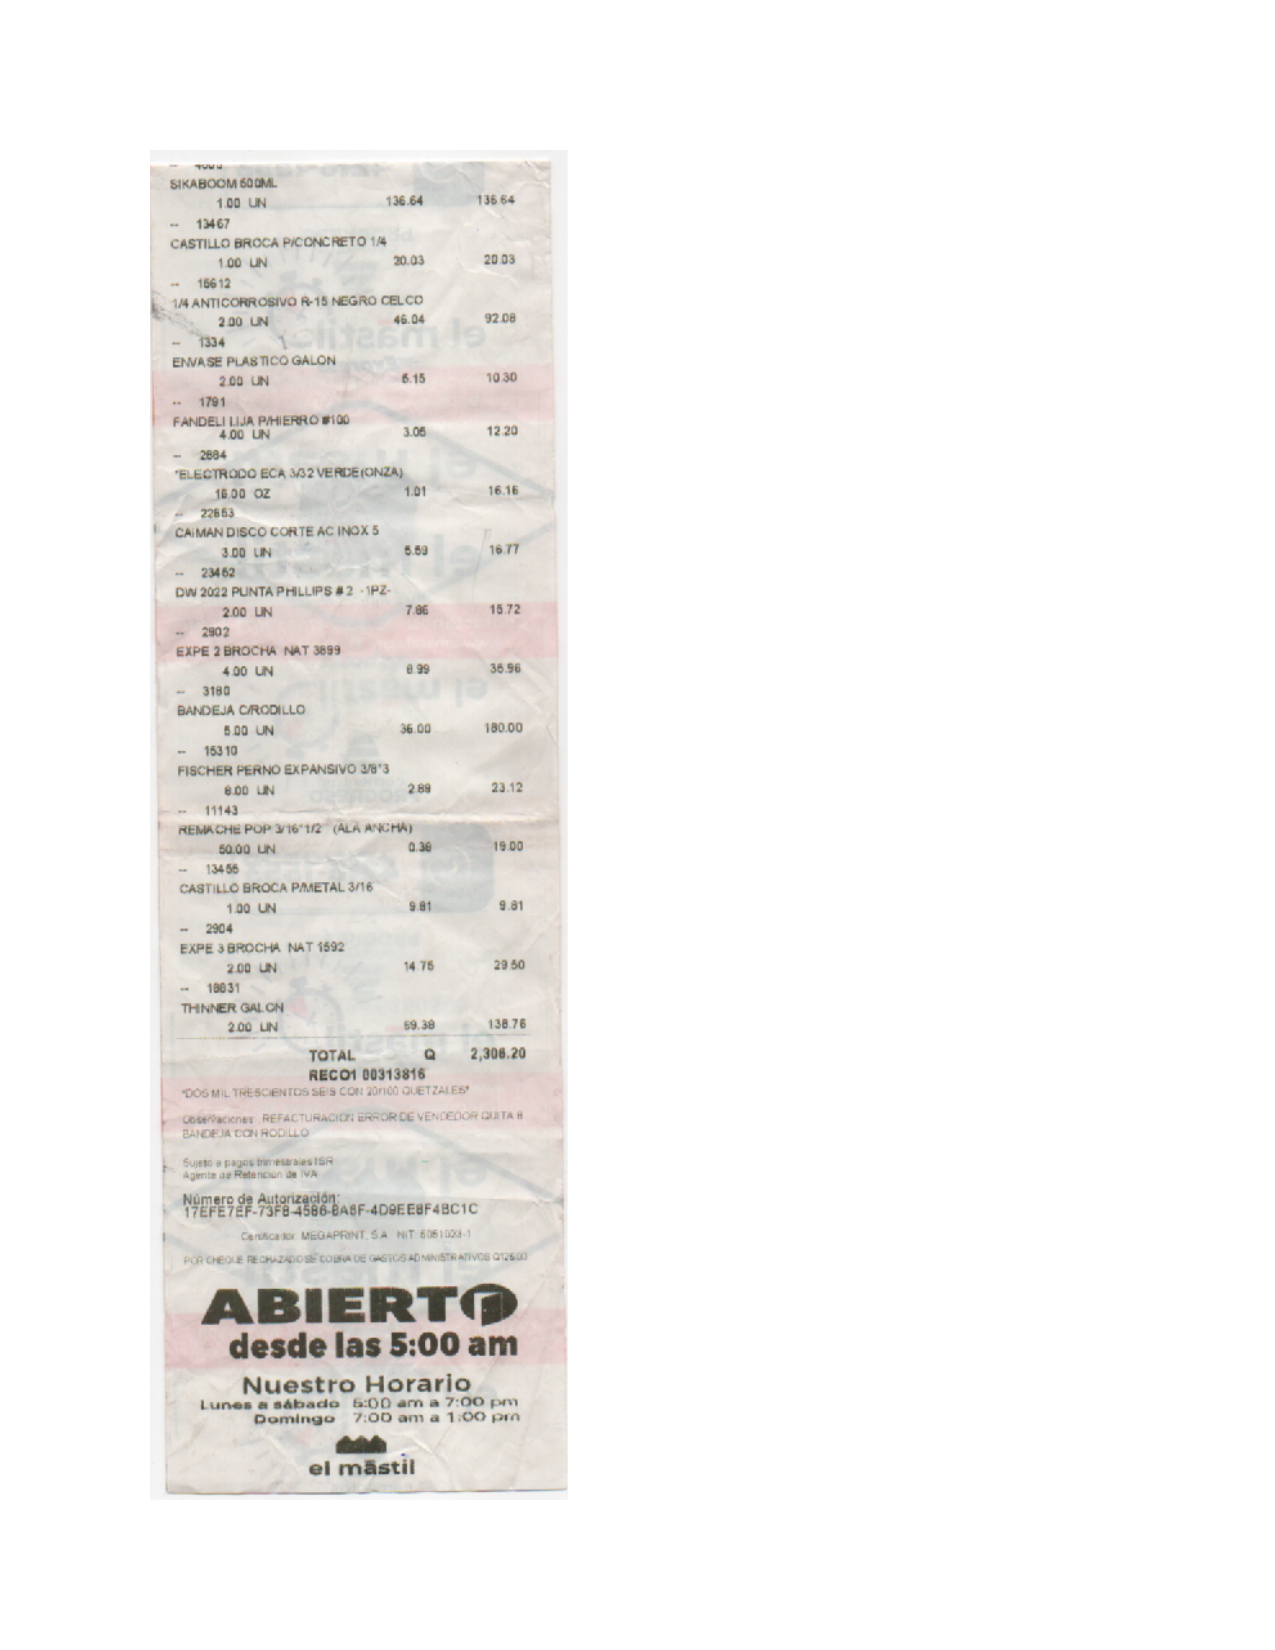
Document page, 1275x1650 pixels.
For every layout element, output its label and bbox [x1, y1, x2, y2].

picture [150, 150, 568, 1500]
